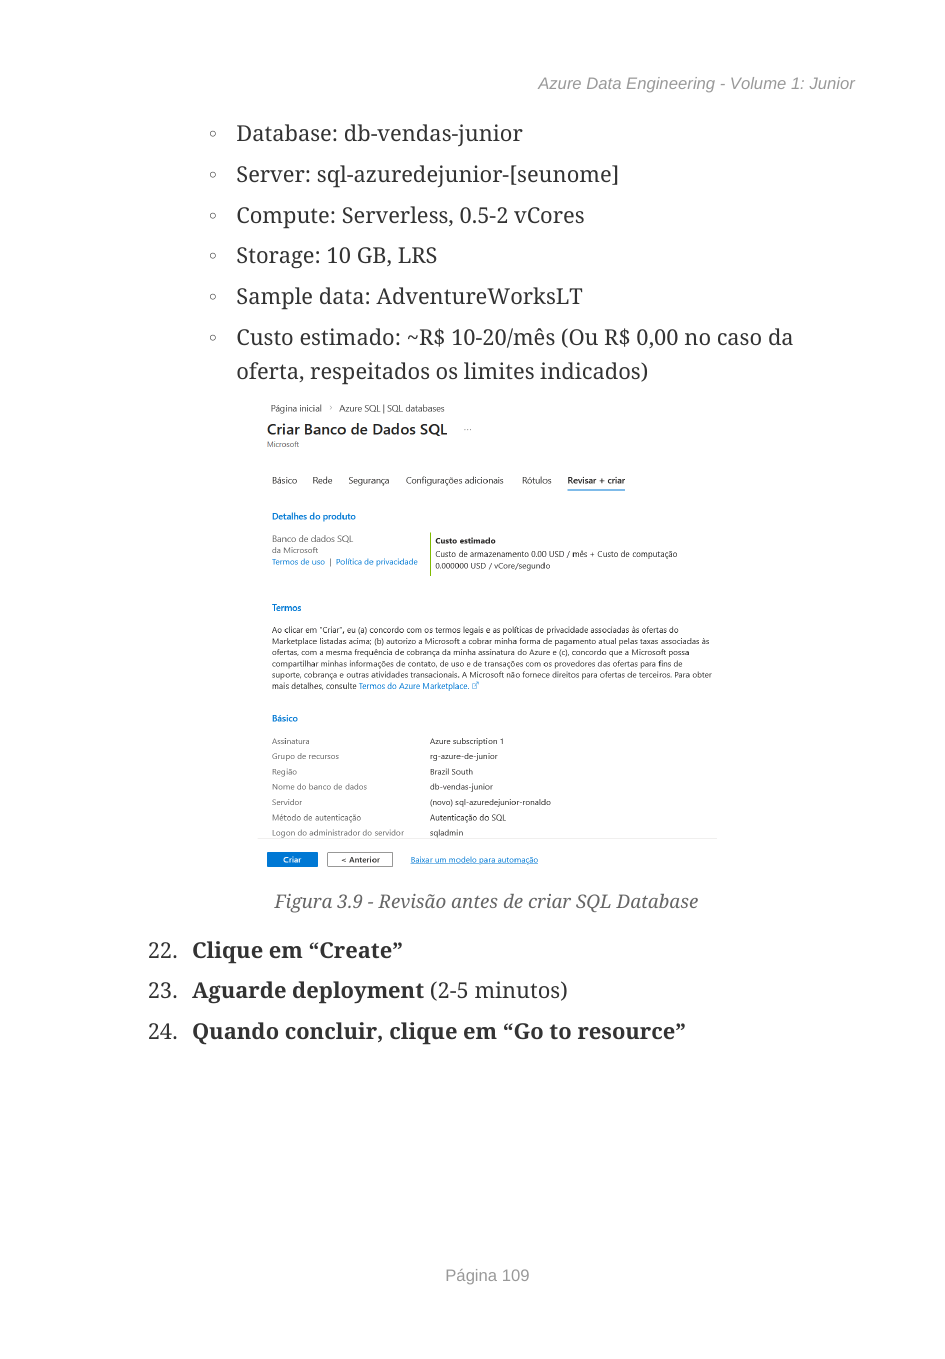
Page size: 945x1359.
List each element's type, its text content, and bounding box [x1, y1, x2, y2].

list Quando concluir, clique em “Go to resource” [148, 1016, 856, 1046]
list Server: sql-azuredejunior-[seunome] [207, 159, 856, 189]
list Database: db-vendas-junior [207, 118, 856, 148]
list Compute: Serverless, 0.5-2 vCores [207, 199, 856, 229]
list Clique em “Create” [148, 935, 856, 964]
text Figura 3.9 - Revisão antes de criar SQL Database [118, 888, 856, 914]
list Sample data: AdventureWorksLT [207, 281, 856, 311]
picture [257, 397, 717, 869]
list Storage: 10 GB, LRS [207, 240, 856, 270]
list Custo estimado: ~R$ 10-20/mês (Ou R$ 0,00 no caso da oferta, respeitados os limites indicados) [207, 322, 856, 386]
list Aguarde deployment (2-5 minutos) [148, 975, 856, 1005]
